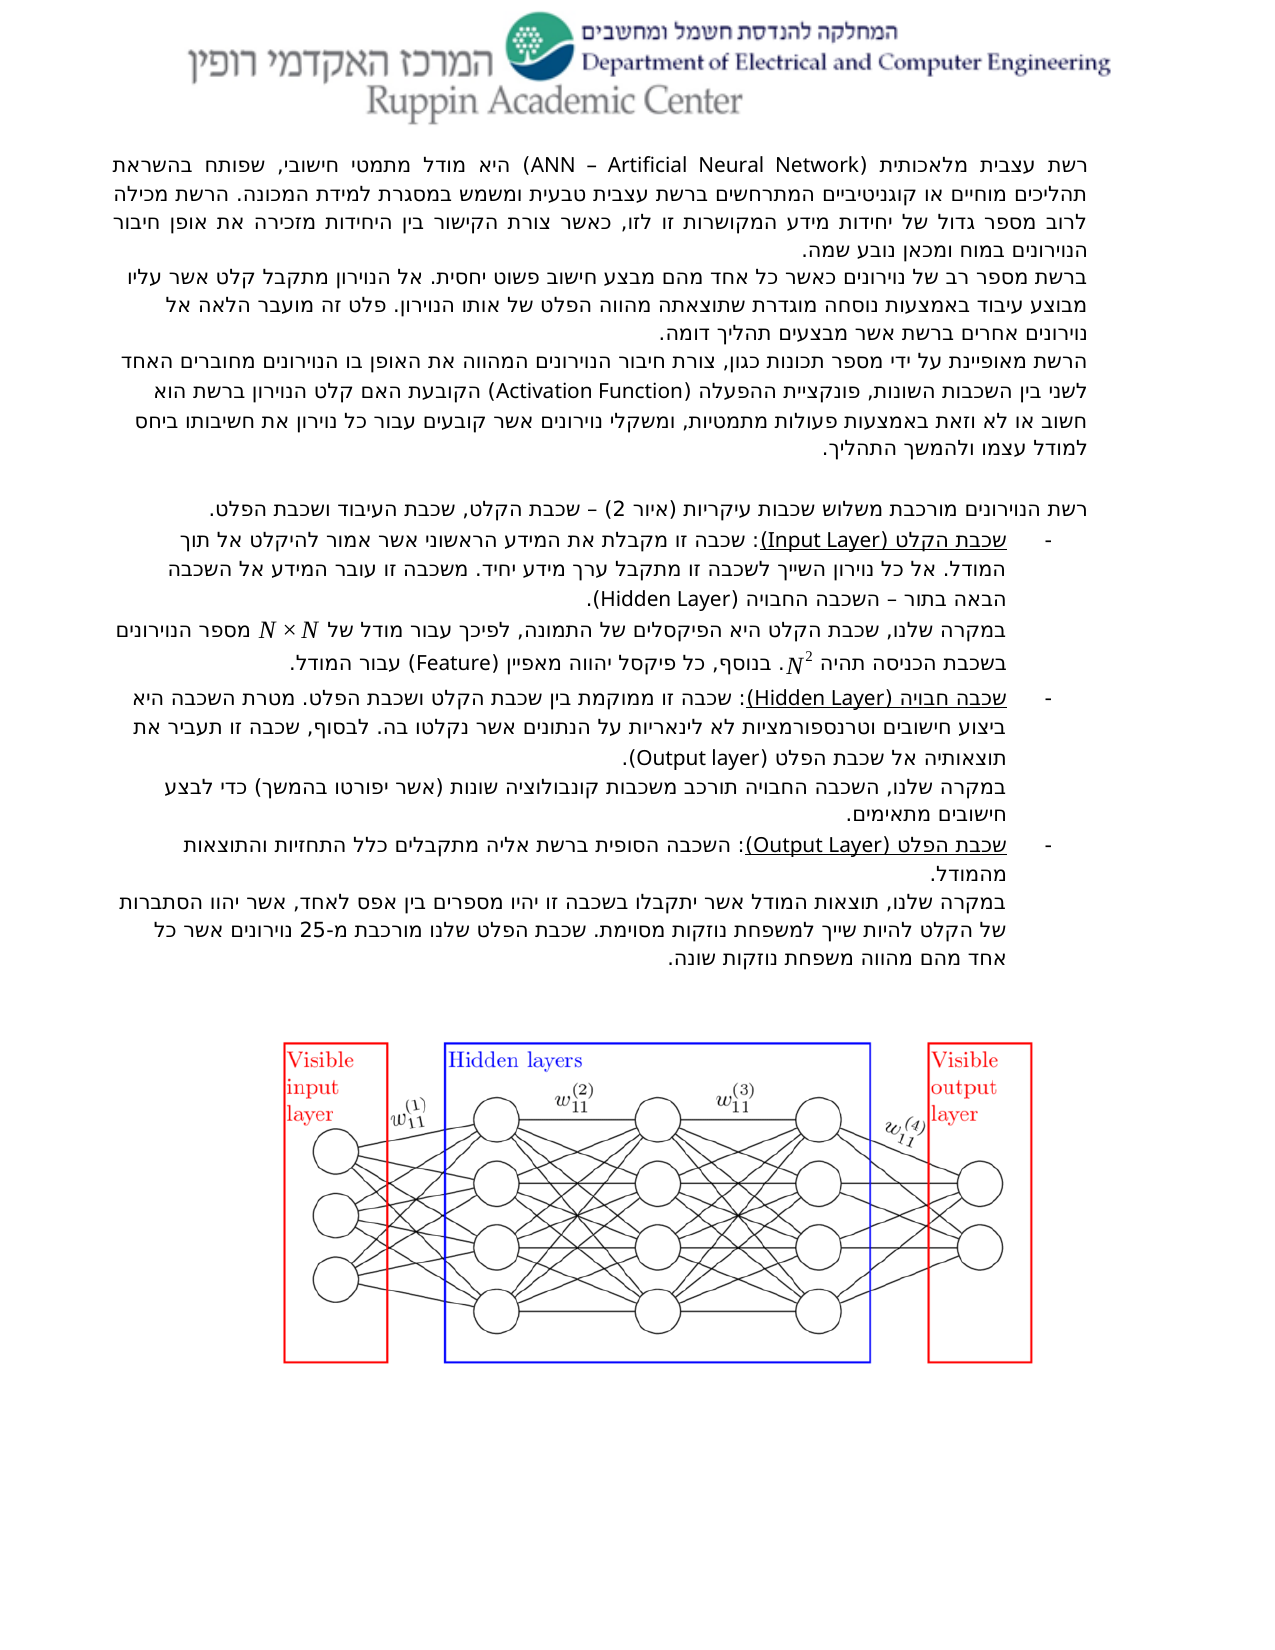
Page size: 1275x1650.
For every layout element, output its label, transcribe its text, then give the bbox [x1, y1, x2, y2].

picture [150, 9, 1125, 128]
list שכבה חבויה (Hidden Layer): שכבה זו ממוקמת בין שכבת הקלט ושכבת הפלט. מטרת השכבה היא ביצוע חישובים וטרנספורמציות לא לינאריות על הנתונים אשר נקלטו בה. לבסוף, שכבה זו תעביר את תוצאותיה אל שכבת הפלט (Output layer). במקרה שלנו, השכבה החבויה תורכב משכבות קונבולוציה שונות (אשר יפורטו בהמשך) כדי לבצע חישובים מתאימים. [112, 683, 1044, 827]
list רשת עצבית מלאכותית (ANN – Artificial Neural Network) היא מודל מתמטי חישובי, שפותח בהשראת תהליכים מוחיים או קוגניטיביים המתרחשים ברשת עצבית טבעית ומשמש במסגרת למידת המכונה. הרשת מכילה לרוב מספר גדול של יחידות מידע המקושרות זו לזו, כאשר צורת הקישור בין היחידות מזכירה את אופן חיבור הנוירונים במוח ומכאן נובע שמה. [112, 150, 1088, 262]
list ברשת מספר רב של נוירונים כאשר כל אחד מהם מבצע חישוב פשוט יחסית. אל הנוירון מתקבל קלט אשר עליו מבוצע עיבוד באמצעות נוסחה מוגדרת שתוצאתה מהווה הפלט של אותו הנוירון. פלט זה מועבר הלאה אל נוירונים אחרים ברשת אשר מבצעים תהליך דומה. [112, 265, 1088, 345]
picture [256, 1019, 1054, 1370]
list הרשת מאופיינת על ידי מספר תכונות כגון, צורת חיבור הנוירונים המהווה את האופן בו הנוירונים מחוברים האחד לשני בין השכבות השונות, פונקציית ההפעלה (Activation Function) הקובעת האם קלט הנוירון ברשת הוא חשוב או לא וזאת באמצעות פעולות מתמטיות, ומשקלי נוירונים אשר קובעים עבור כל נוירון את חשיבותו ביחס למודל עצמו ולהמשך התהליך. [112, 349, 1088, 461]
list רשת הנוירונים מורכבת משלוש שכבות עיקריות (איור 2) – שכבת הקלט, שכבת העיבוד ושכבת הפלט. [112, 497, 1088, 521]
list שכבת הקלט (Input Layer): שכבה זו מקבלת את המידע הראשוני אשר אמור להיקלט אל תוך המודל. אל כל נוירון השייך לשכבה זו מתקבל ערך מידע יחיד. משכבה זו עובר המידע אל השכבה הבאה בתור – השכבה החבויה (Hidden Layer). במקרה שלנו, שכבת הקלט היא הפיקסלים של התמונה, לפיכך עבור מודל של מספר הנוירונים בשכבת הכניסה תהיה . בנוסף, כל פיקסל יהווה מאפיין (Feature) עבור המודל. [112, 525, 1044, 679]
list שכבת הפלט (Output Layer): השכבה הסופית ברשת אליה מתקבלים כלל התחזיות והתוצאות מהמודל. במקרה שלנו, תוצאות המודל אשר יתקבלו בשכבה זו יהיו מספרים בין אפס לאחד, אשר יהוו הסתברות של הקלט להיות שייך למשפחת נוזקות מסוימת. שכבת הפלט שלנו מורכבת מ-25 נוירונים אשר כל אחד מהם מהווה משפחת נוזקות שונה. [112, 830, 1044, 970]
